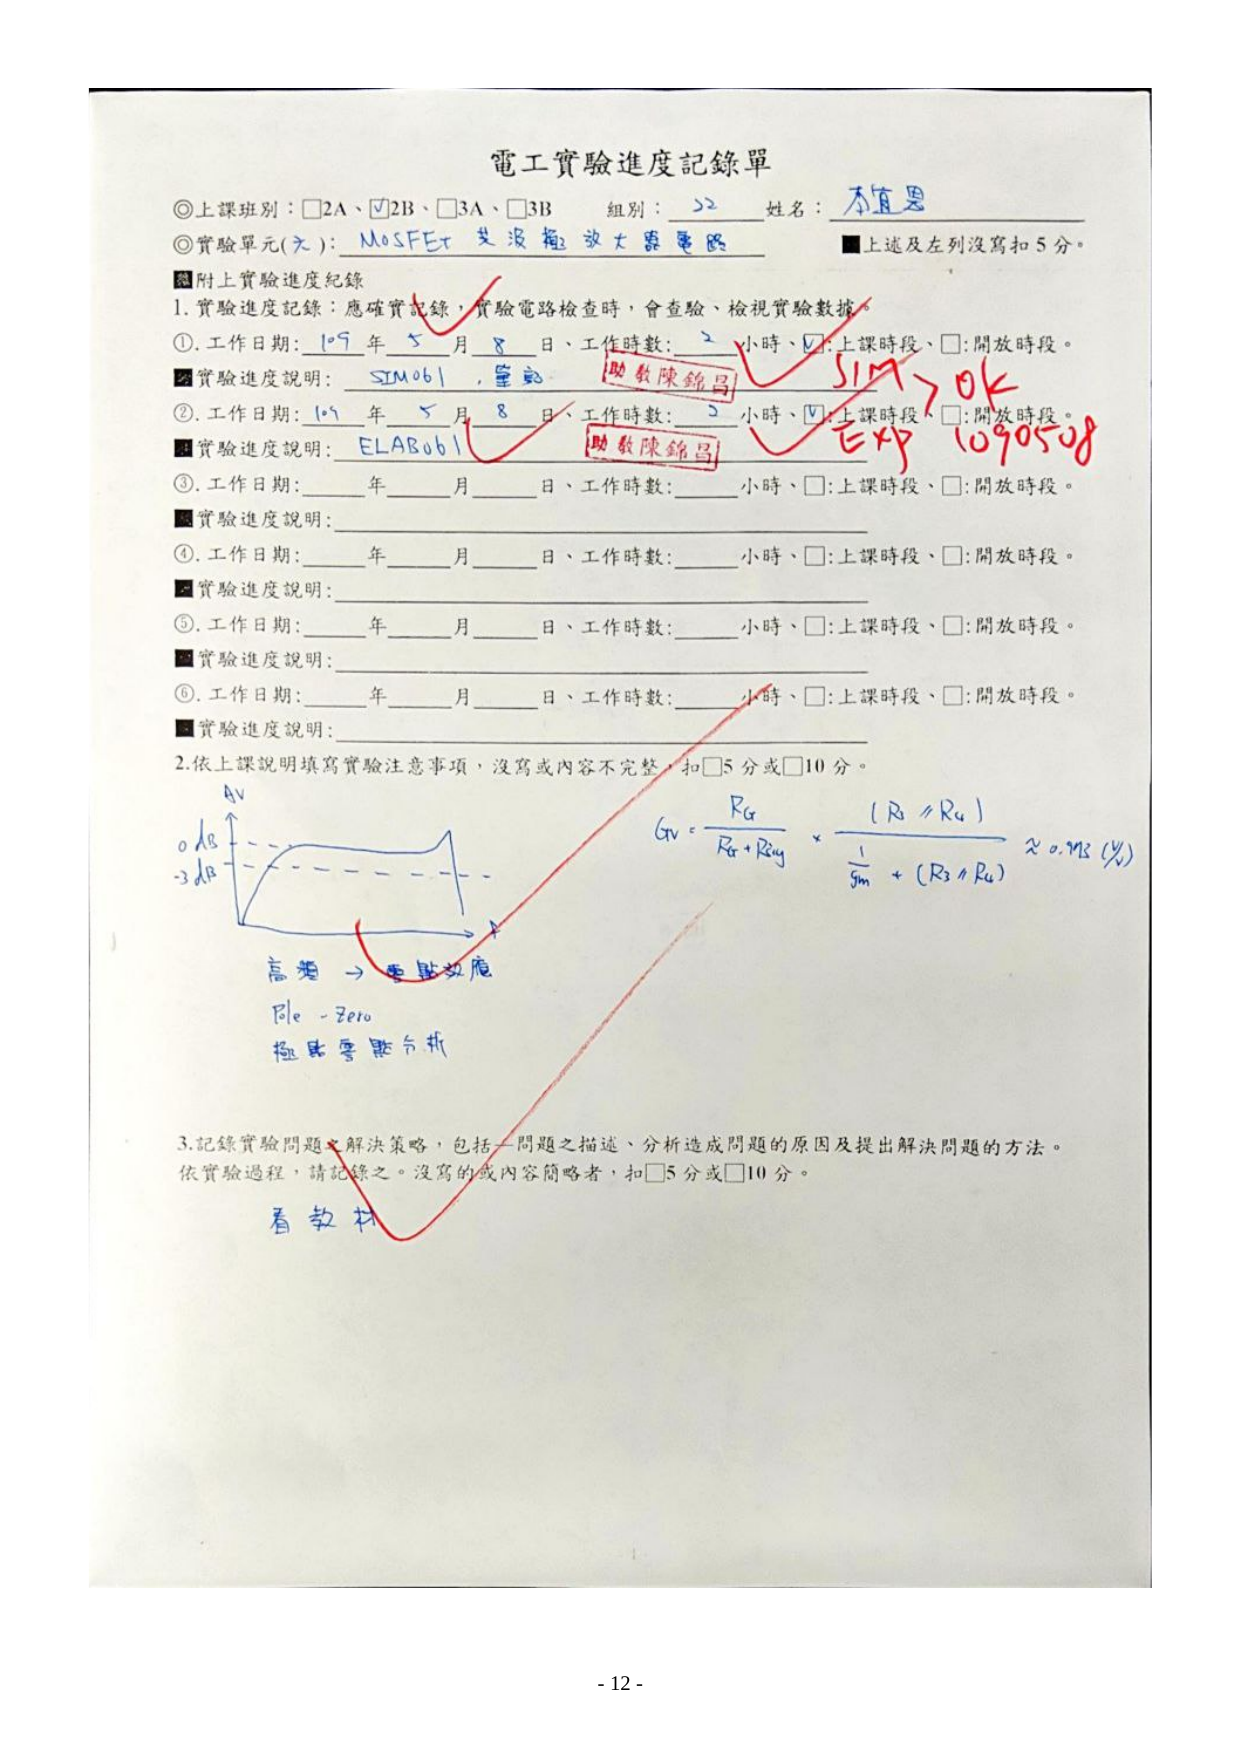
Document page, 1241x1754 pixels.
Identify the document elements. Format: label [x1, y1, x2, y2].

picture [88, 88, 1152, 1588]
